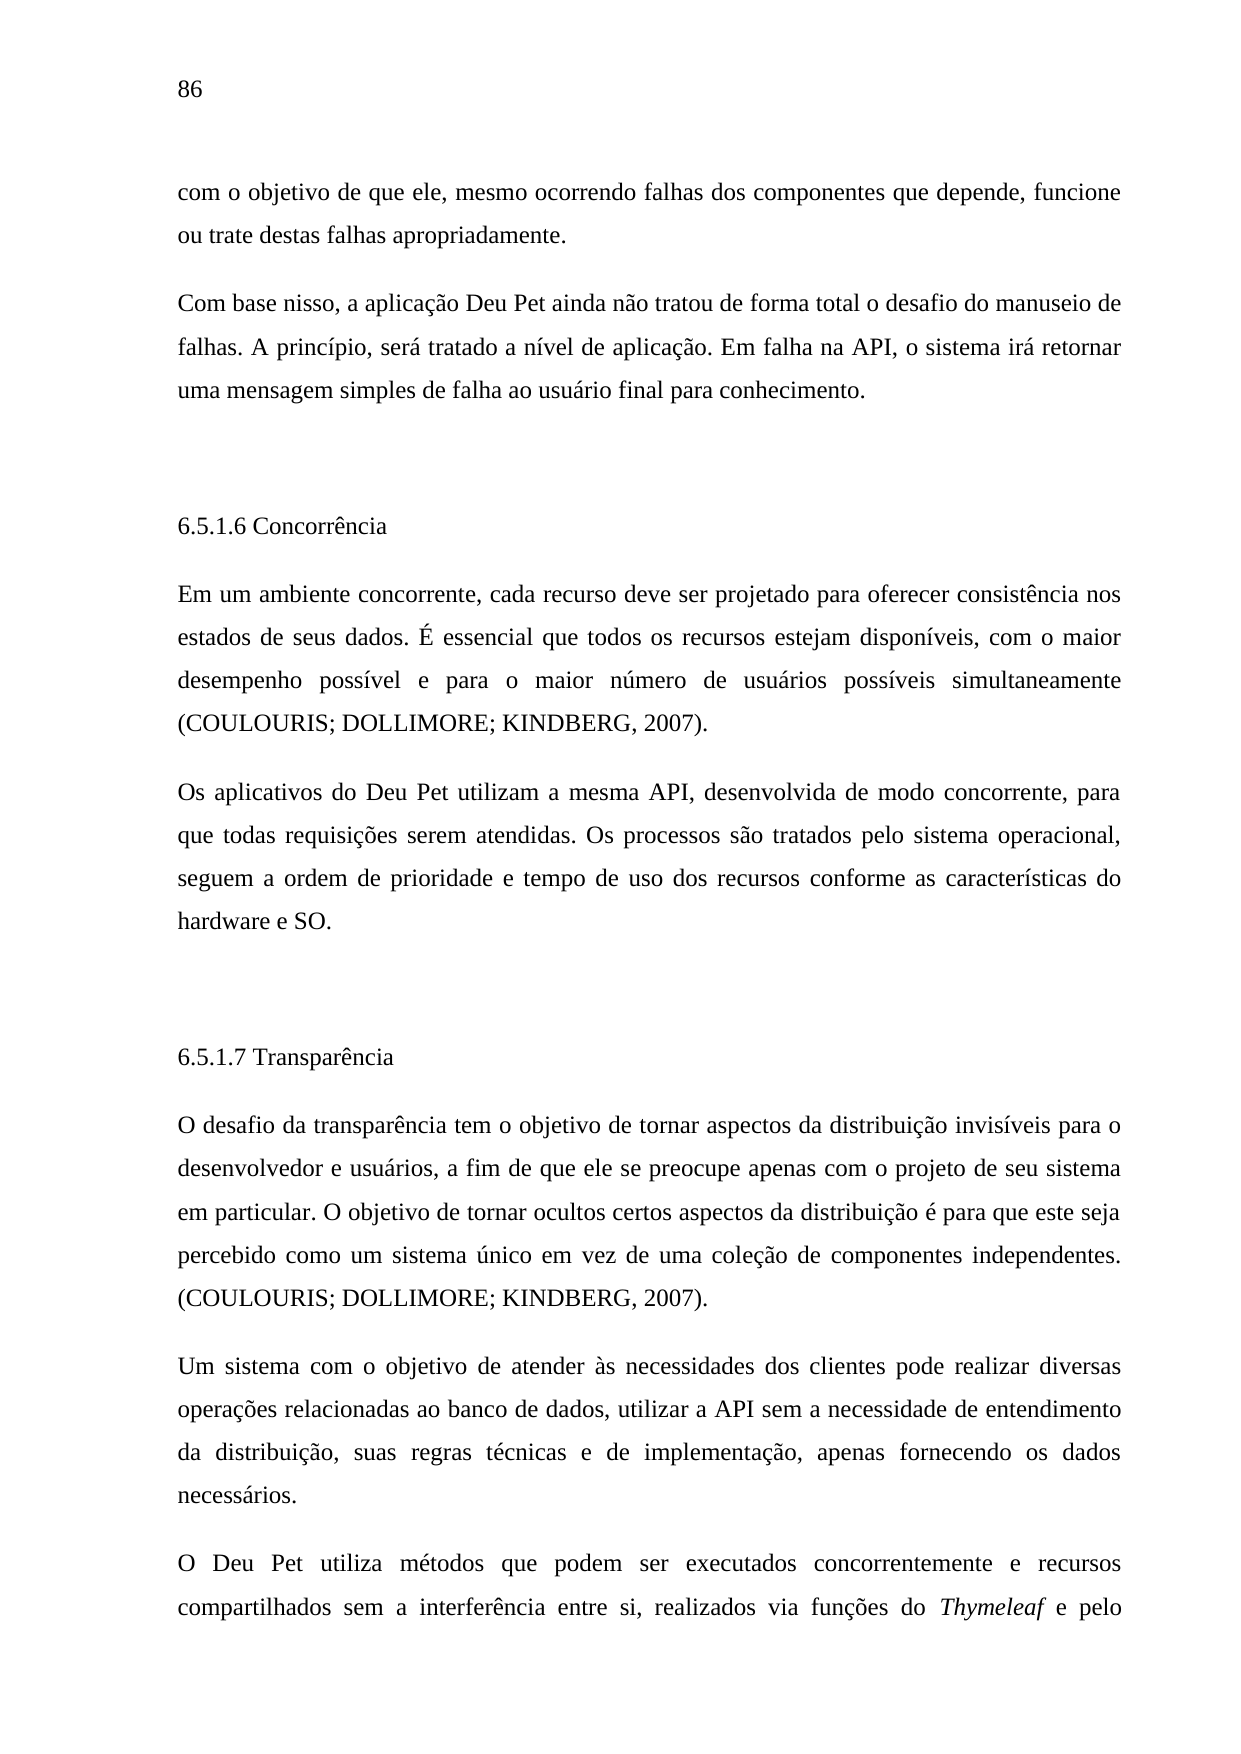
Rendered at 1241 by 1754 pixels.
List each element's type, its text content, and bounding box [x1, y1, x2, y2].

text 6.5.1.6 Concorrência [177, 511, 1122, 540]
text 6.5.1.7 Transparência [177, 1042, 1122, 1071]
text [177, 1548, 1122, 1620]
text Em um ambiente concorrente, cada recurso deve ser projetado para oferecer consistência nos estados de seus dados. É essencial que todos os recursos estejam disponíveis, com o maior desempenho possível e para o maior número de usuários possíveis simultaneamente (COULOURIS; DOLLIMORE; KINDBERG, 2007). [177, 579, 1122, 737]
text O desafio da transparência tem o objetivo de tornar aspectos da distribuição invisíveis para o desenvolvedor e usuários, a fim de que ele se preocupe apenas com o projeto de seu sistema em particular. O objetivo de tornar ocultos certos aspectos da distribuição é para que este seja percebido como um sistema único em vez de uma coleção de componentes independentes. (COULOURIS; DOLLIMORE; KINDBERG, 2007). [177, 1110, 1122, 1312]
text Com base nisso, a aplicação Deu Pet ainda não tratou de forma total o desafio do manuseio de falhas. A princípio, será tratado a nível de aplicação. Em falha na API, o sistema irá retornar uma mensagem simples de falha ao usuário final para conhecimento. [177, 288, 1122, 403]
text Os aplicativos do Deu Pet utilizam a mesma API, desenvolvida de modo concorrente, para que todas requisições serem atendidas. Os processos são tratados pelo sistema operacional, seguem a ordem de prioridade e tempo de uso dos recursos conforme as características do hardware e SO. [177, 777, 1122, 935]
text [177, 177, 1122, 249]
text Um sistema com o objetivo de atender às necessidades dos clientes pode realizar diversas operações relacionadas ao banco de dados, utilizar a API sem a necessidade de entendimento da distribuição, suas regras técnicas e de implementação, apenas fornecendo os dados necessários. [177, 1351, 1122, 1509]
